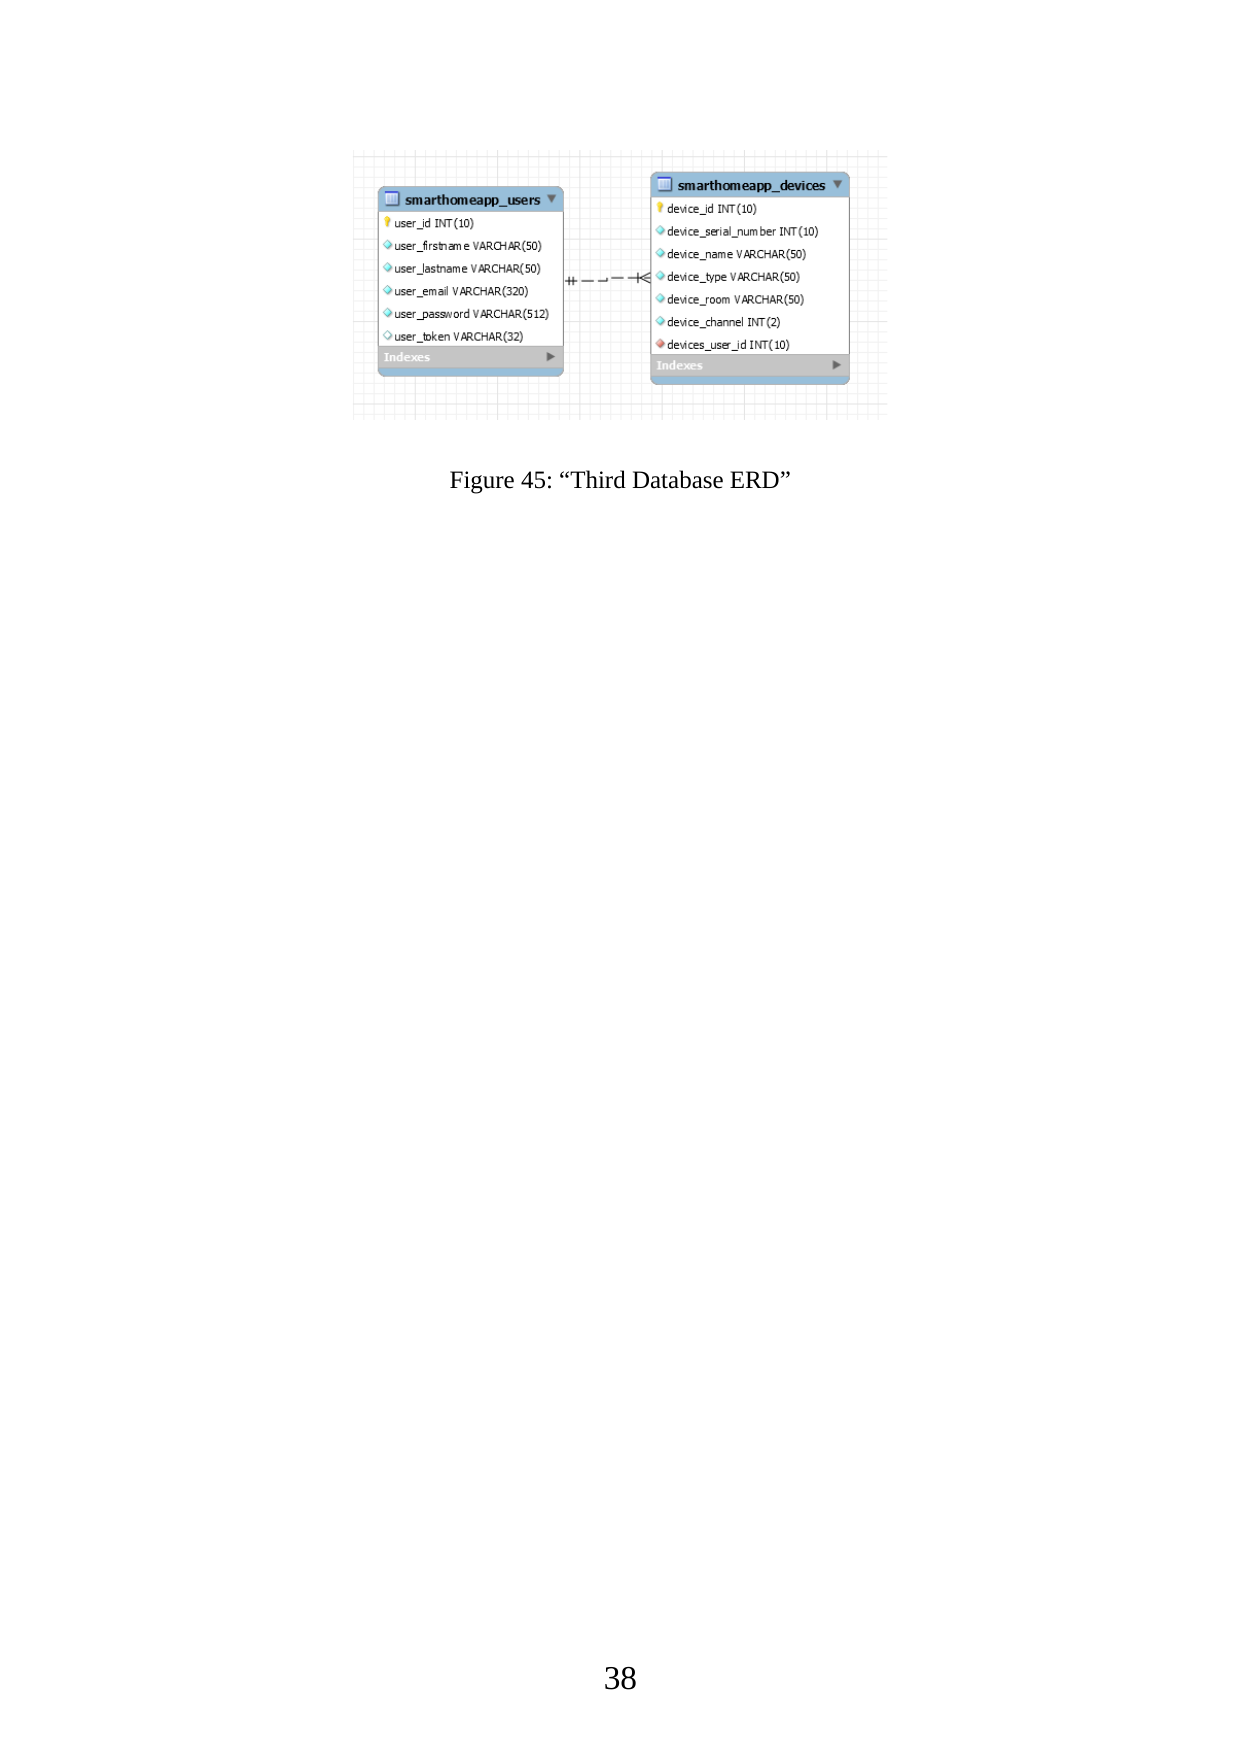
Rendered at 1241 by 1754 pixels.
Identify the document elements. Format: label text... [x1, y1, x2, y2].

picture [352, 150, 888, 420]
text Figure 45: “Third Database ERD” [150, 465, 1090, 494]
